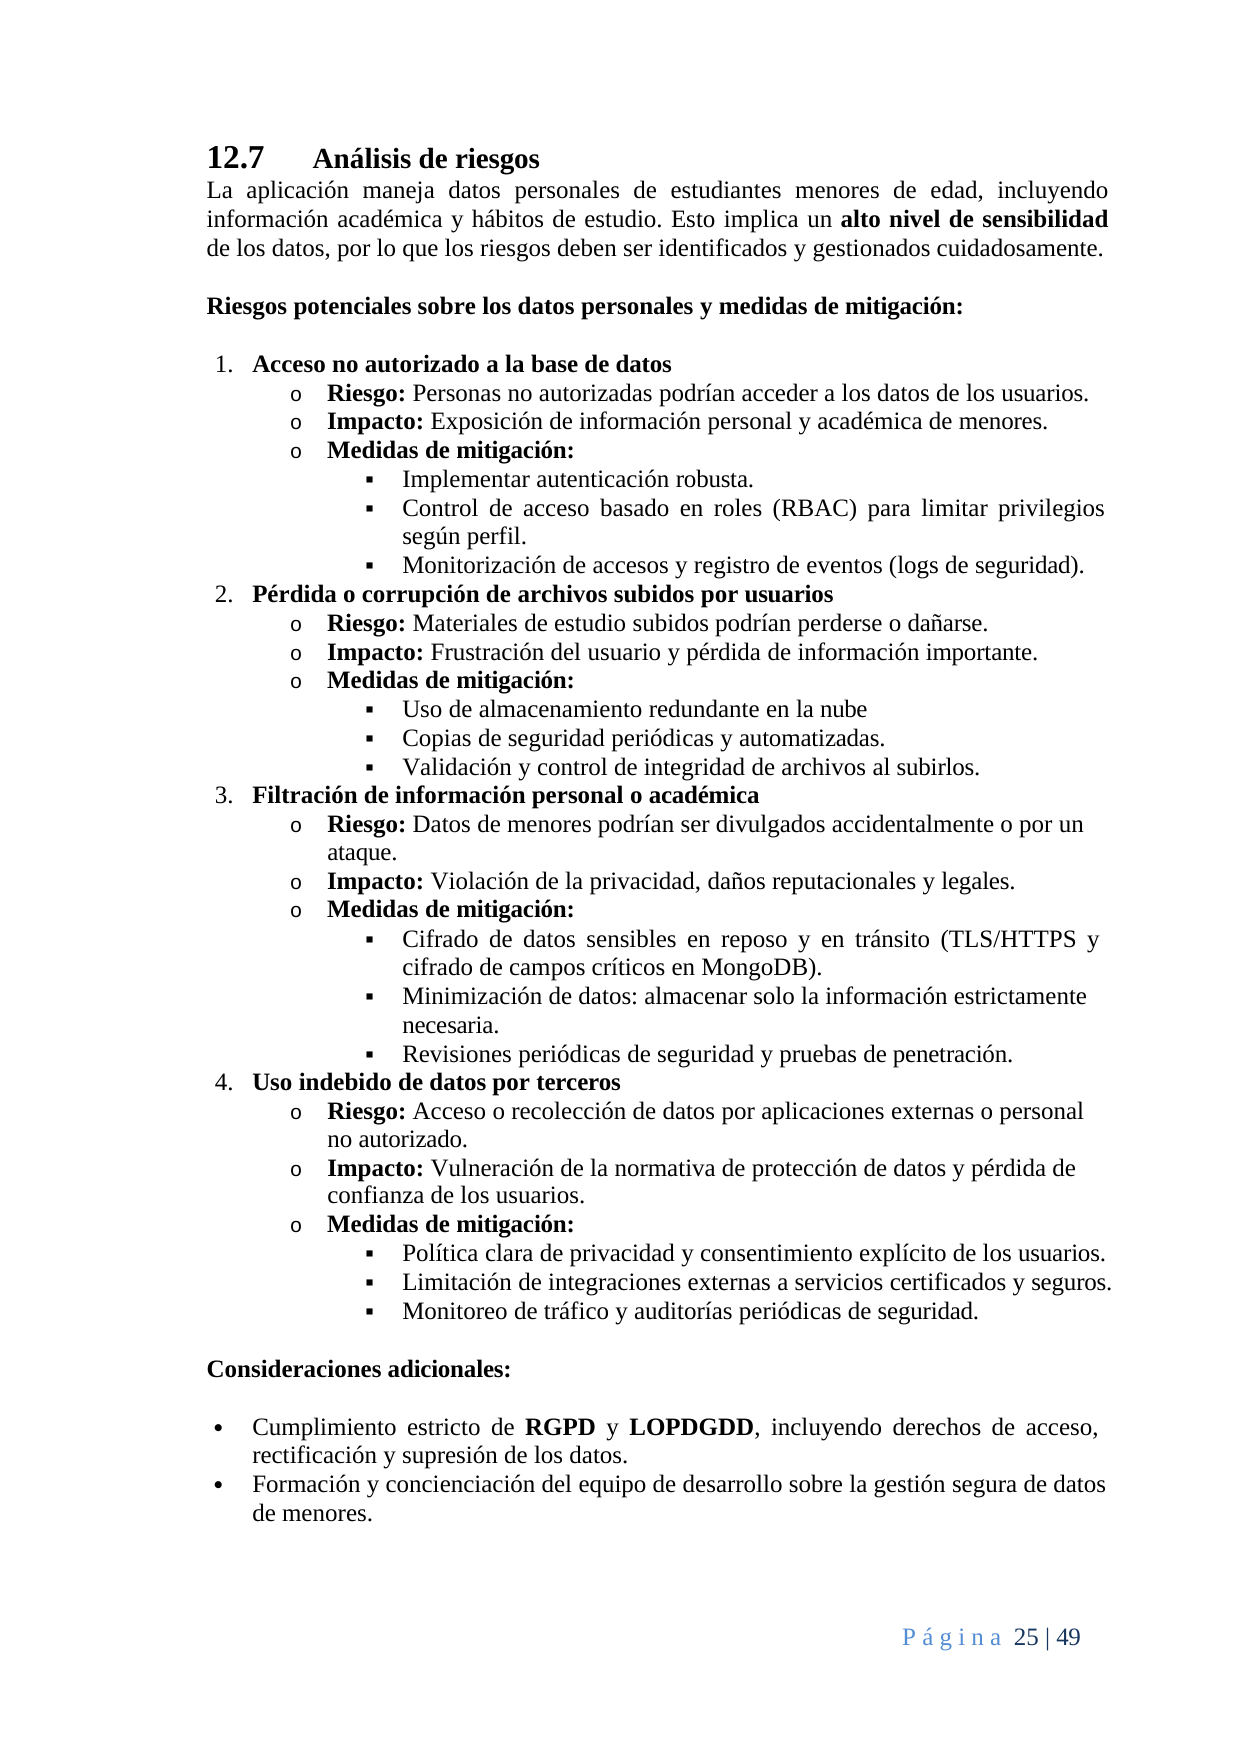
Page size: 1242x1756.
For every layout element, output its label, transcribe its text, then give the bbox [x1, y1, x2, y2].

list Política clara de privacidad y consentimiento explícito de los usuarios. [364, 1239, 1138, 1267]
list Monitoreo de tráfico y auditorías periódicas de seguridad. [364, 1296, 1138, 1324]
list Cifrado de datos sensibles en reposo y en tránsito (TLS/HTTPS y cifrado de campos críticos en MongoDB). [364, 924, 1109, 981]
list Uso indebido de datos por terceros [214, 1067, 1138, 1096]
list Revisiones periódicas de seguridad y pruebas de penetración. [364, 1039, 1138, 1067]
list Riesgo: Datos de menores podrían ser divulgados accidentalmente o por un ataque. [289, 810, 1109, 866]
list Pérdida o corrupción de archivos subidos por usuarios [214, 579, 1138, 608]
list Limitación de integraciones externas a servicios certificados y seguros. [364, 1267, 1138, 1296]
list Impacto: Violación de la privacidad, daños reputacionales y legales. [289, 866, 1138, 895]
text Consideraciones adicionales: [206, 1354, 1138, 1383]
list Riesgo: Materiales de estudio subidos podrían perderse o dañarse. [289, 608, 1138, 637]
list Medidas de mitigación: [289, 1209, 1138, 1239]
list Riesgo: Personas no autorizadas podrían acceder a los datos de los usuarios. [289, 378, 1138, 407]
list Filtración de información personal o académica [214, 780, 1138, 809]
text Riesgos potenciales sobre los datos personales y medidas de mitigación: [206, 291, 1138, 320]
list Impacto: Frustración del usuario y pérdida de información importante. [289, 637, 1138, 666]
list Implementar autenticación robusta. [364, 464, 1138, 493]
list Medidas de mitigación: [289, 666, 1138, 694]
list Control de acceso basado en roles (RBAC) para limitar privilegios según perfil. [364, 493, 1109, 550]
list Impacto: Exposición de información personal y académica de menores. [289, 407, 1138, 436]
list Copias de seguridad periódicas y automatizadas. [364, 723, 1138, 752]
list Impacto: Vulneración de la normativa de protección de datos y pérdida de confianza de los usuarios. [289, 1153, 1108, 1209]
text La aplicación maneja datos personales de estudiantes menores de edad, incluyendo información académica y hábitos de estudio. Esto implica un alto nivel de sensibilidad de los datos, por lo que los riesgos deben ser identificados y gestionados cuidadosamente. [206, 176, 1109, 262]
list Medidas de mitigación: [289, 895, 1138, 924]
subtitle Análisis de riesgos [206, 137, 1138, 176]
list Formación y concienciación del equipo de desarrollo sobre la gestión segura de datos de menores. [214, 1469, 1108, 1527]
list Validación y control de integridad de archivos al subirlos. [364, 752, 1138, 780]
list Riesgo: Acceso o recolección de datos por aplicaciones externas o personal no autorizado. [289, 1097, 1109, 1152]
list Medidas de mitigación: [289, 436, 1138, 464]
list Minimización de datos: almacenar solo la información estrictamente necesaria. [364, 981, 1108, 1039]
list Cumplimiento estricto de RGPD y LOPDGDD, incluyendo derechos de acceso, rectificación y supresión de los datos. [214, 1412, 1109, 1469]
list Monitorización de accesos y registro de eventos (logs de seguridad). [364, 550, 1138, 579]
list Uso de almacenamiento redundante en la nube [364, 694, 1138, 723]
list Acceso no autorizado a la base de datos [214, 349, 1138, 378]
